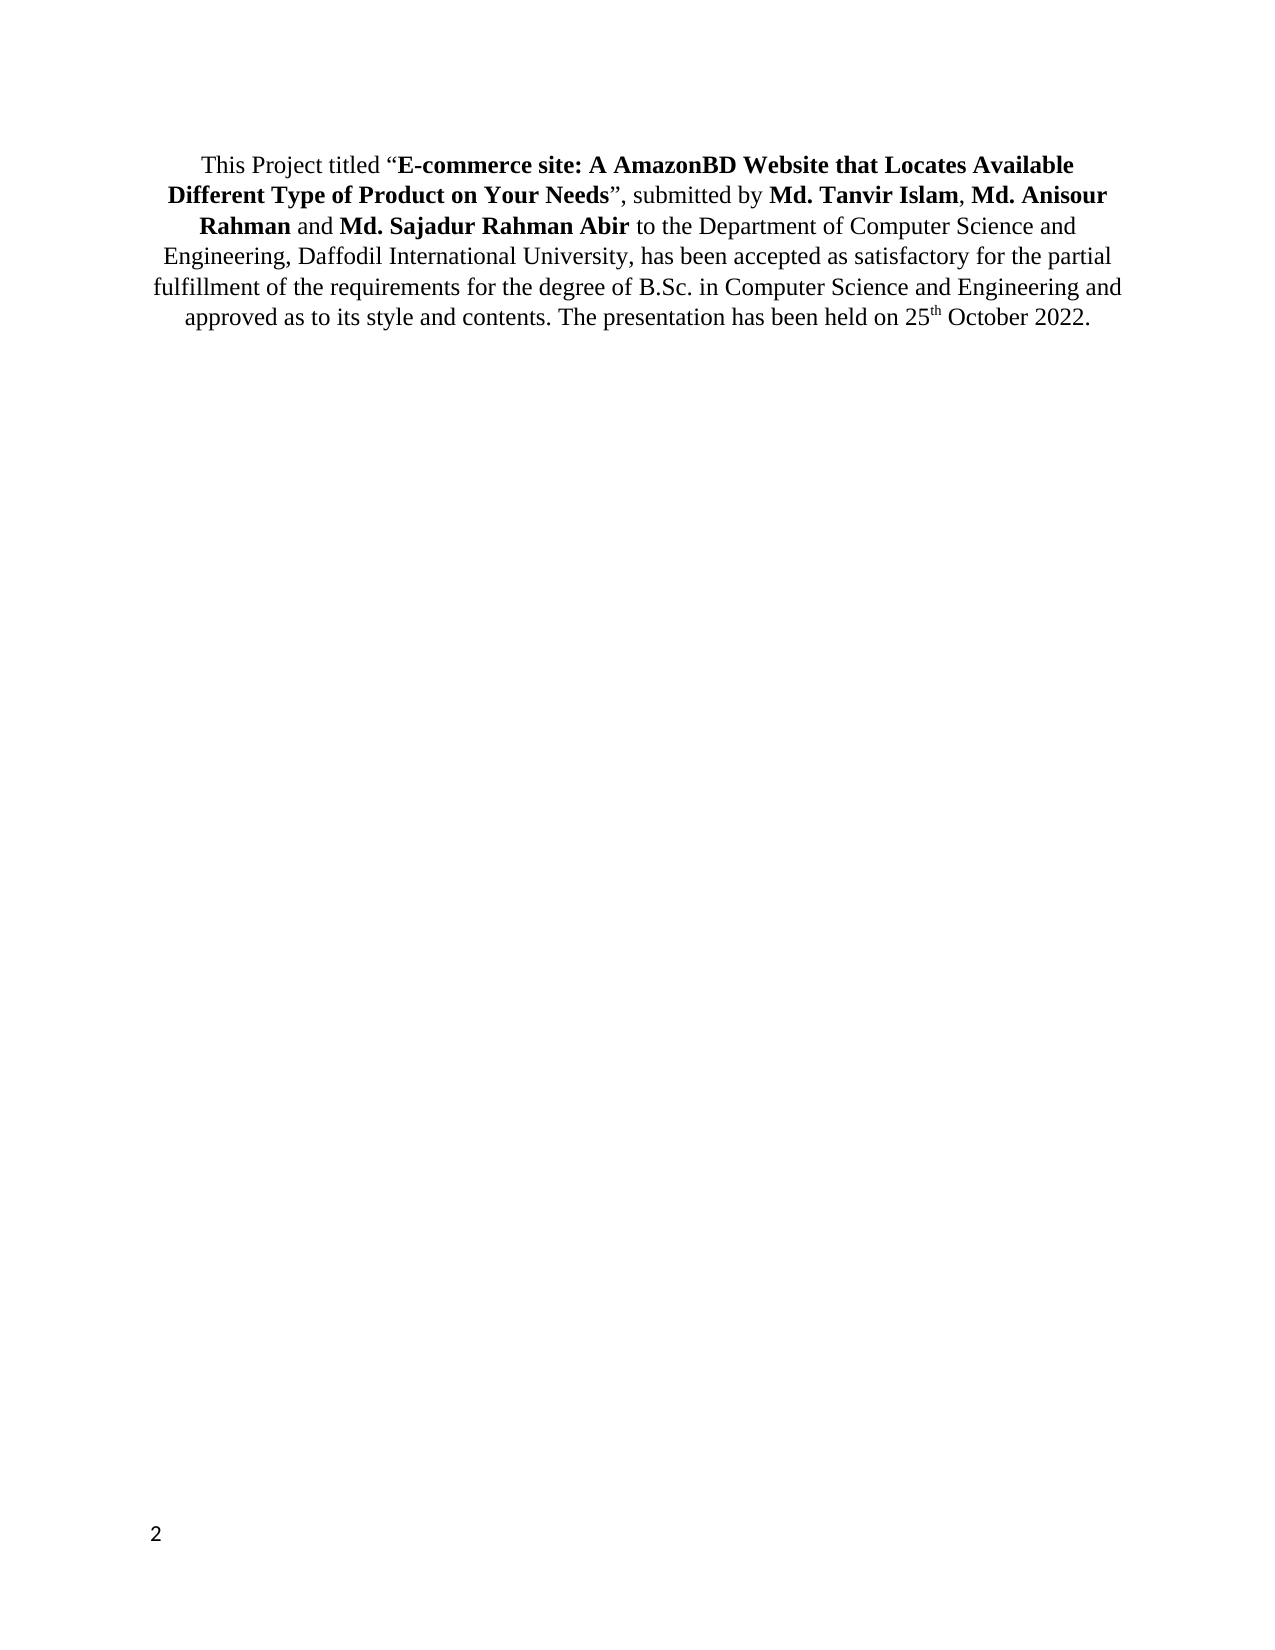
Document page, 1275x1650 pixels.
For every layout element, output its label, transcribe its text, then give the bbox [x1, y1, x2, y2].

text This Project titled “E-commerce site: A AmazonBD Website that Locates Available Different Type of Product on Your Needs”, submitted by Md. Tanvir Islam, Md. Anisour Rahman and Md. Sajadur Rahman Abir to the Department of Computer Science and Engineering, Daffodil International University, has been accepted as satisfactory for the partial fulfillment of the requirements for the degree of B.Sc. in Computer Science and Engineering and approved as to its style and contents. The presentation has been held on 25th October 2022. [150, 150, 1125, 331]
